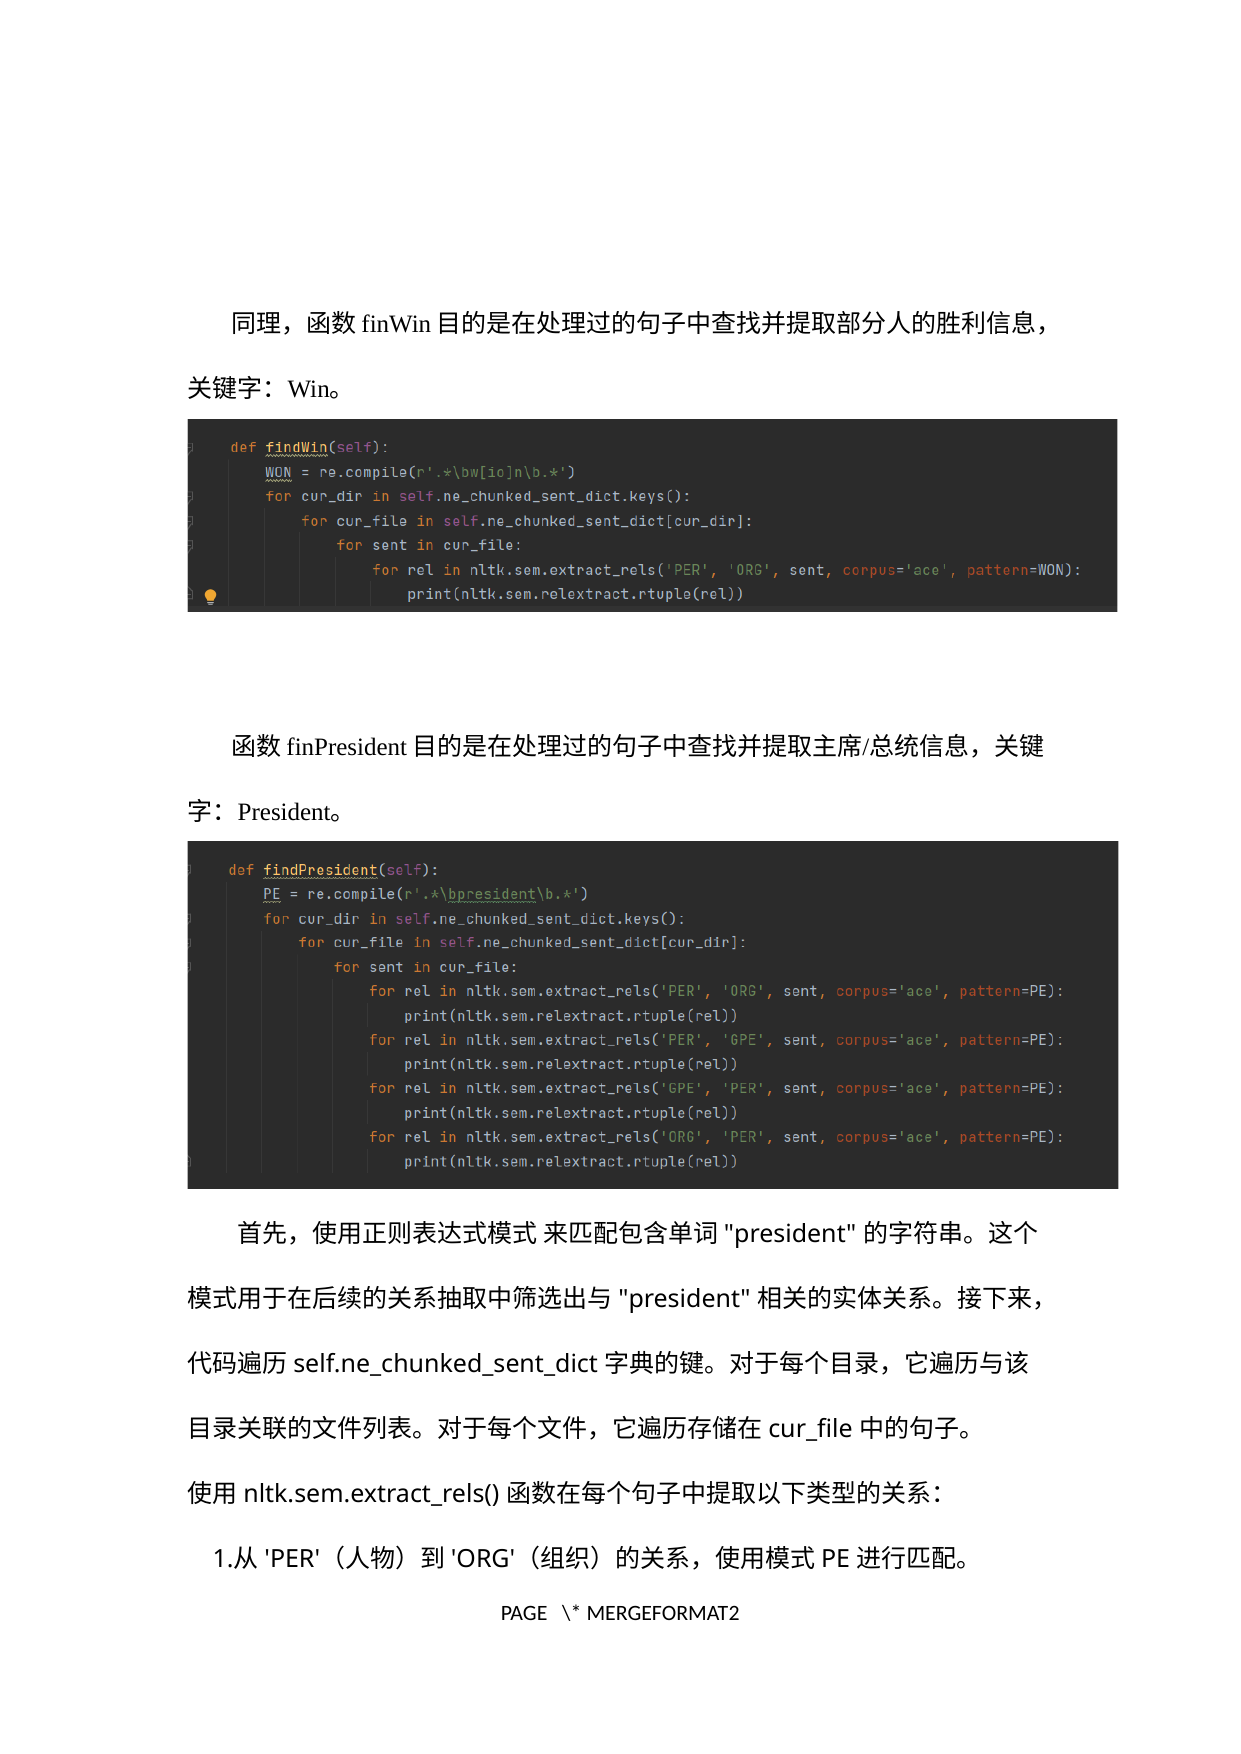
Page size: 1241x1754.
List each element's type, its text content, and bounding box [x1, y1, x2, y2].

text 首先，使用正则表达式模式 来匹配包含单词 "president" 的字符串。这个模式用于在后续的关系抽取中筛选出与 "president" 相关的实体关系。接下来，代码遍历 self.ne_chunked_sent_dict 字典的键。对于每个目录，它遍历与该目录关联的文件列表。对于每个文件，它遍历存储在 cur_file 中的句子。 [187, 1199, 1053, 1459]
picture [187, 841, 1119, 1189]
text 同理，函数finWin目的是在处理过的句子中查找并提取部分人的胜利信息，关键字：Win。 [187, 289, 1053, 419]
text 函数finPresident目的是在处理过的句子中查找并提取主席/总统信息，关键字：President。 [187, 712, 1053, 841]
text 1.从 'PER'（人物）到 'ORG'（组织）的关系，使用模式 PE 进行匹配。 [187, 1524, 1053, 1589]
picture [187, 419, 1118, 612]
text 使用 nltk.sem.extract_rels() 函数在每个句子中提取以下类型的关系： [187, 1459, 1053, 1524]
